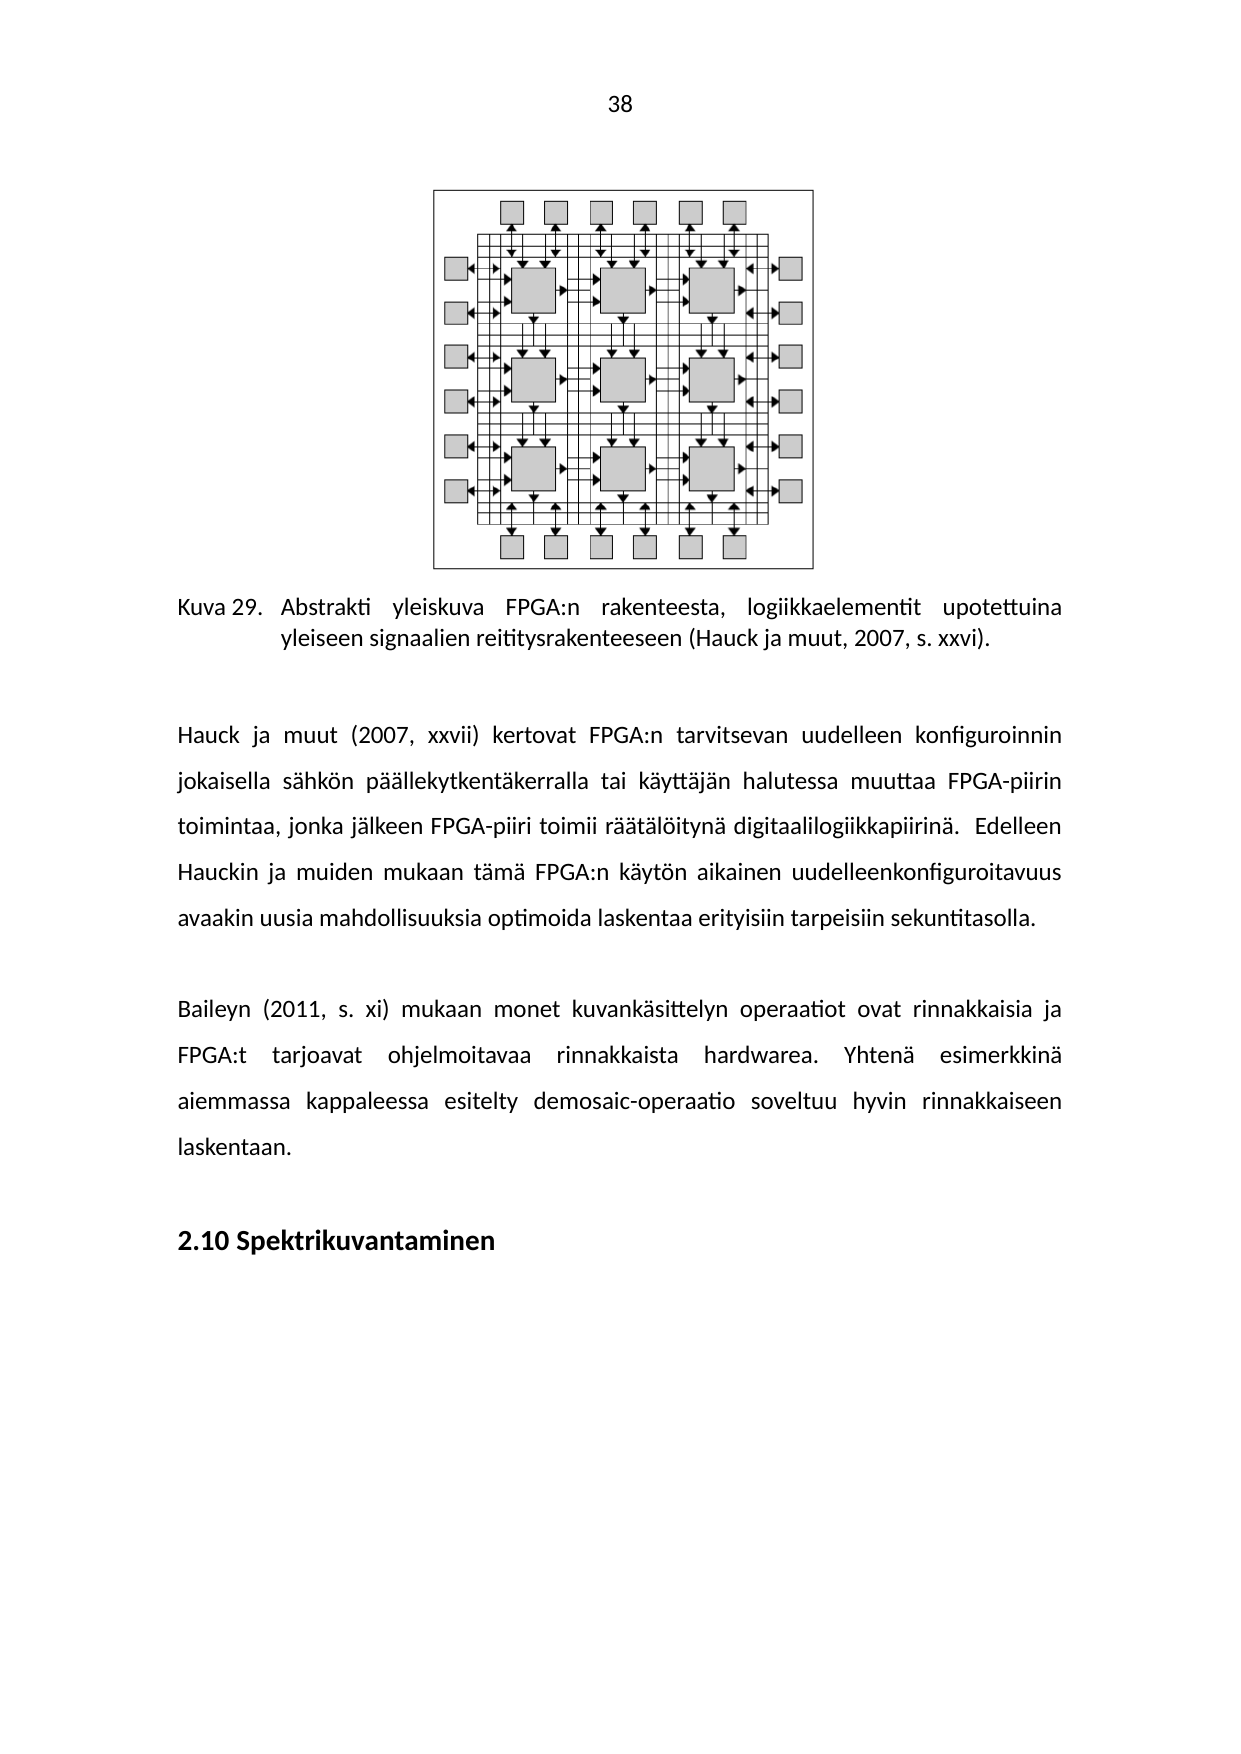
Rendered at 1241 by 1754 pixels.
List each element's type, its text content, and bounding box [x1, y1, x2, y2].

text Baileyn (2011, s. xi) mukaan monet kuvankäsittelyn operaatiot ovat rinnakkaisia ja FPGA:t tarjoavat ohjelmoitavaa rinnakkaista hardwarea. Yhtenä esimerkkinä aiemmassa kappaleessa esitelty demosaic-operaatio soveltuu hyvin rinnakkaiseen laskentaan. [177, 993, 1063, 1161]
subtitle Spektrikuvantaminen [177, 1222, 1063, 1258]
text Kuva 29. Abstrakti yleiskuva FPGA:n rakenteesta, logiikkaelementit upotettuina yleiseen signaalien reititysrakenteeseen (Hauck ja muut, 2007, s. xxvi). [177, 591, 1063, 652]
picture [416, 177, 824, 579]
text Hauck ja muut (2007, xxvii) kertovat FPGA:n tarvitsevan uudelleen konfiguroinnin jokaisella sähkön päällekytkentäkerralla tai käyttäjän halutessa muuttaa FPGA-piirin toimintaa, jonka jälkeen FPGA-piiri toimii räätälöitynä digitaalilogiikkapiirinä. Edelleen Hauckin ja muiden mukaan tämä FPGA:n käytön aikainen uudelleenkonfiguroitavuus avaakin uusia mahdollisuuksia optimoida laskentaa erityisiin tarpeisiin sekuntitasolla. [177, 719, 1063, 932]
